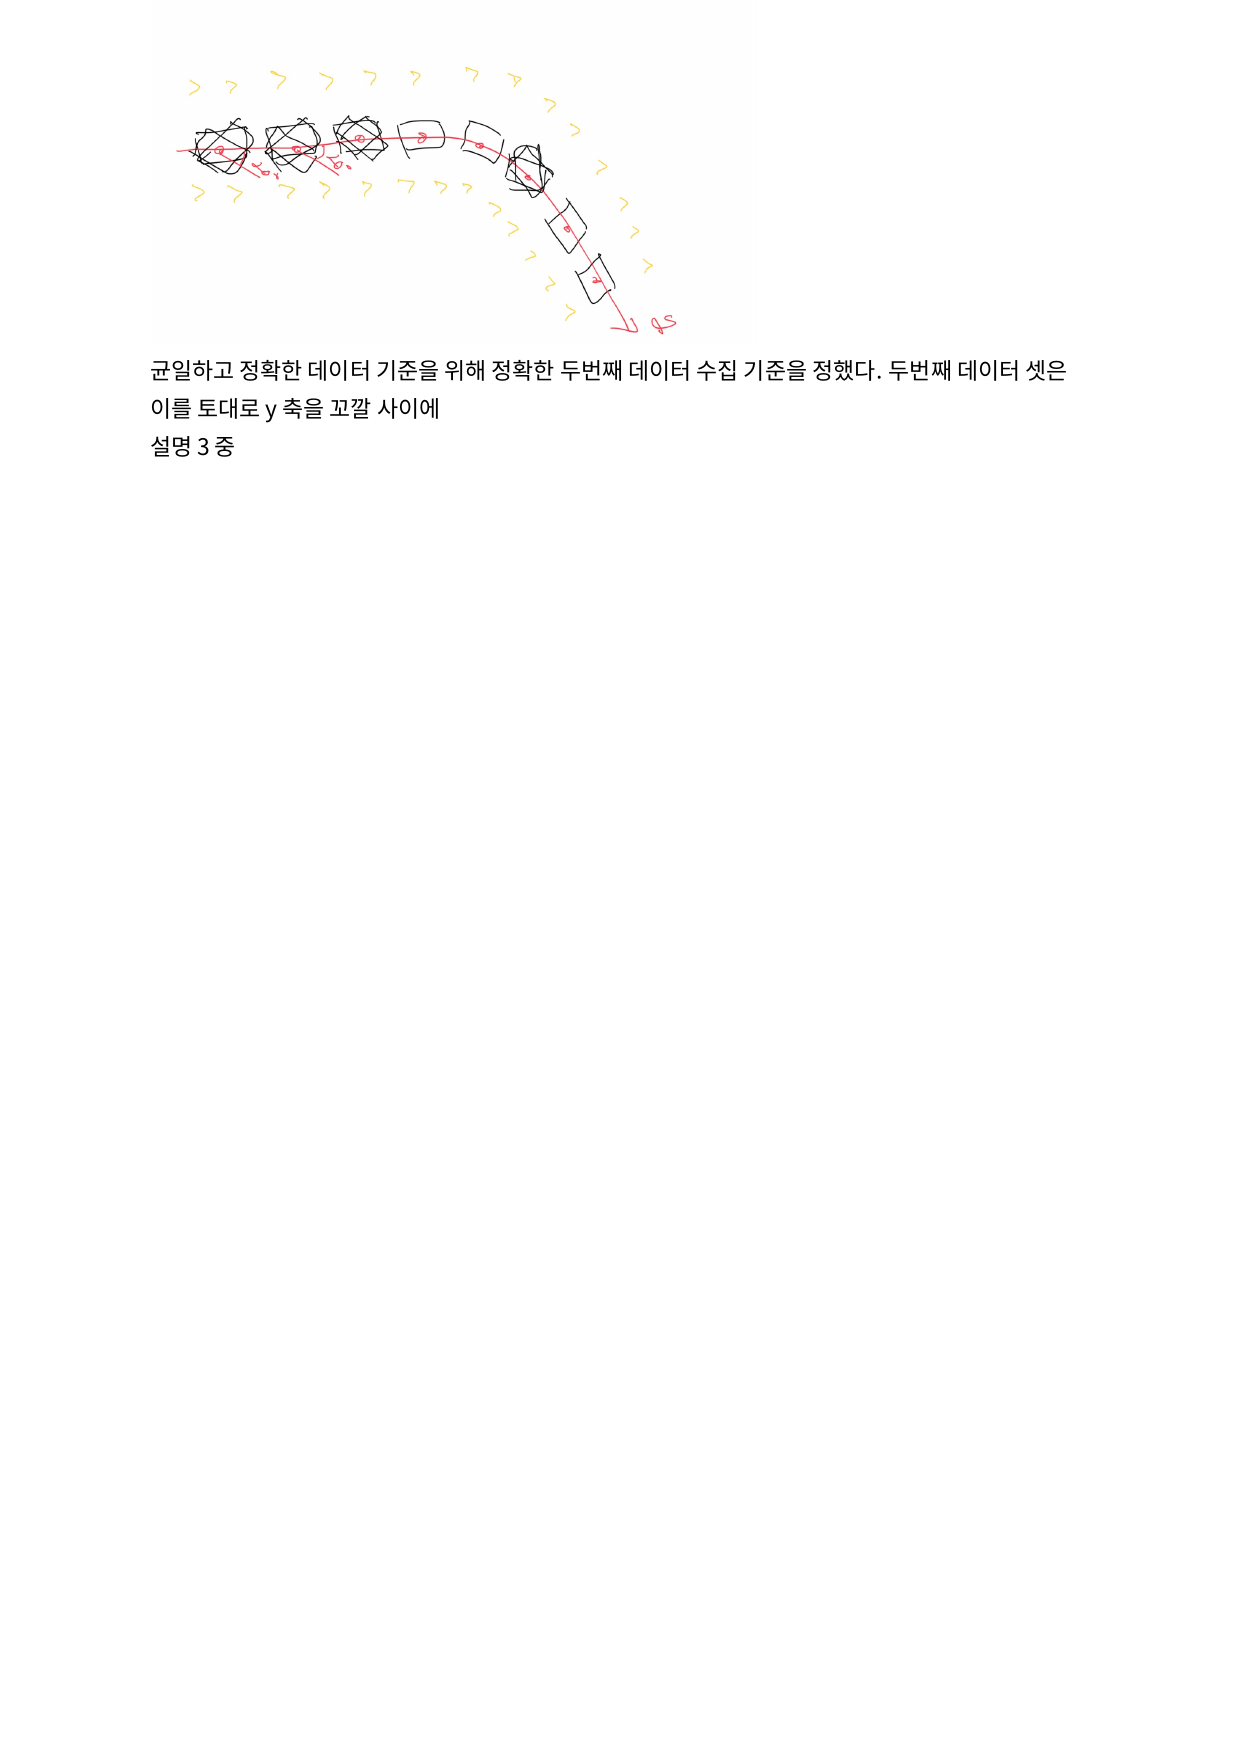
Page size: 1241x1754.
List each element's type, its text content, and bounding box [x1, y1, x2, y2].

text 균일하고 정확한 데이터 기준을 위해 정확한 두번째 데이터 수집 기준을 정했다. 두번째 데이터 셋은 [150, 353, 1090, 386]
picture [150, 0, 757, 349]
text 이를 토대로 y축을 꼬깔 사이에 [150, 391, 1090, 424]
text 설명 3중 [150, 429, 1090, 462]
